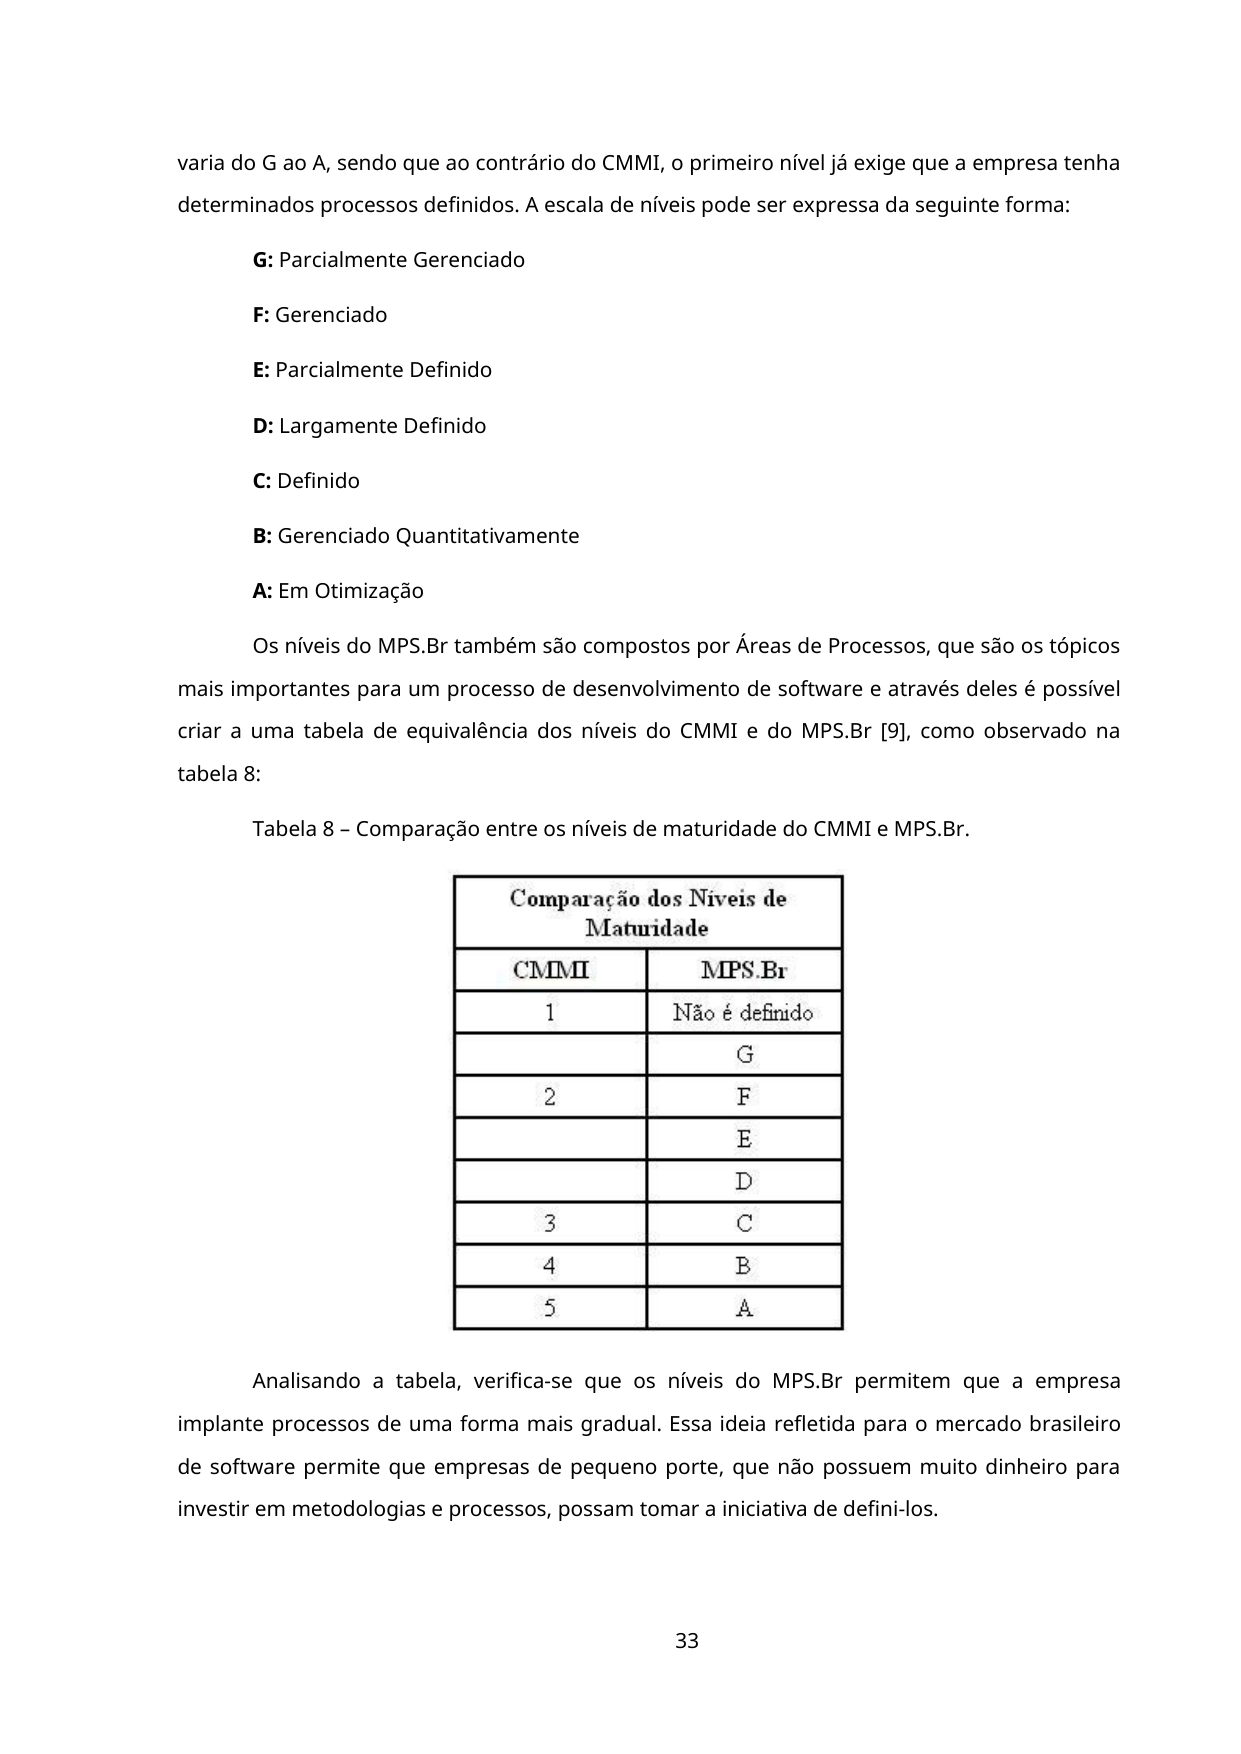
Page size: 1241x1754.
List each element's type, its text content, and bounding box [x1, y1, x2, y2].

text C: Definido [177, 466, 1122, 494]
text G: Parcialmente Gerenciado [177, 245, 1122, 274]
text Os níveis do MPS.Br também são compostos por Áreas de Processos, que são os tópicos mais importantes para um processo de desenvolvimento de software e através deles é possível criar a uma tabela de equivalência dos níveis do CMMI e do MPS.Br [9], como observado na tabela 8: [177, 631, 1122, 787]
text E: Parcialmente Definido [177, 356, 1122, 384]
text Tabela 8 – Comparação entre os níveis de maturidade do CMMI e MPS.Br. [177, 814, 1122, 842]
text Analisando a tabela, verifica-se que os níveis do MPS.Br permitem que a empresa implante processos de uma forma mais gradual. Essa ideia refletida para o mercado brasileiro de software permite que empresas de pequeno porte, que não possuem muito dinheiro para investir em metodologias e processos, possam tomar a iniciativa de defini-los. [177, 1367, 1122, 1523]
text A: Em Otimização [177, 576, 1122, 604]
text B: Gerenciado Quantitativamente [177, 521, 1122, 549]
text D: Largamente Definido [177, 411, 1122, 439]
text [177, 148, 1122, 219]
text F: Gerenciado [177, 301, 1122, 329]
picture [447, 869, 852, 1340]
